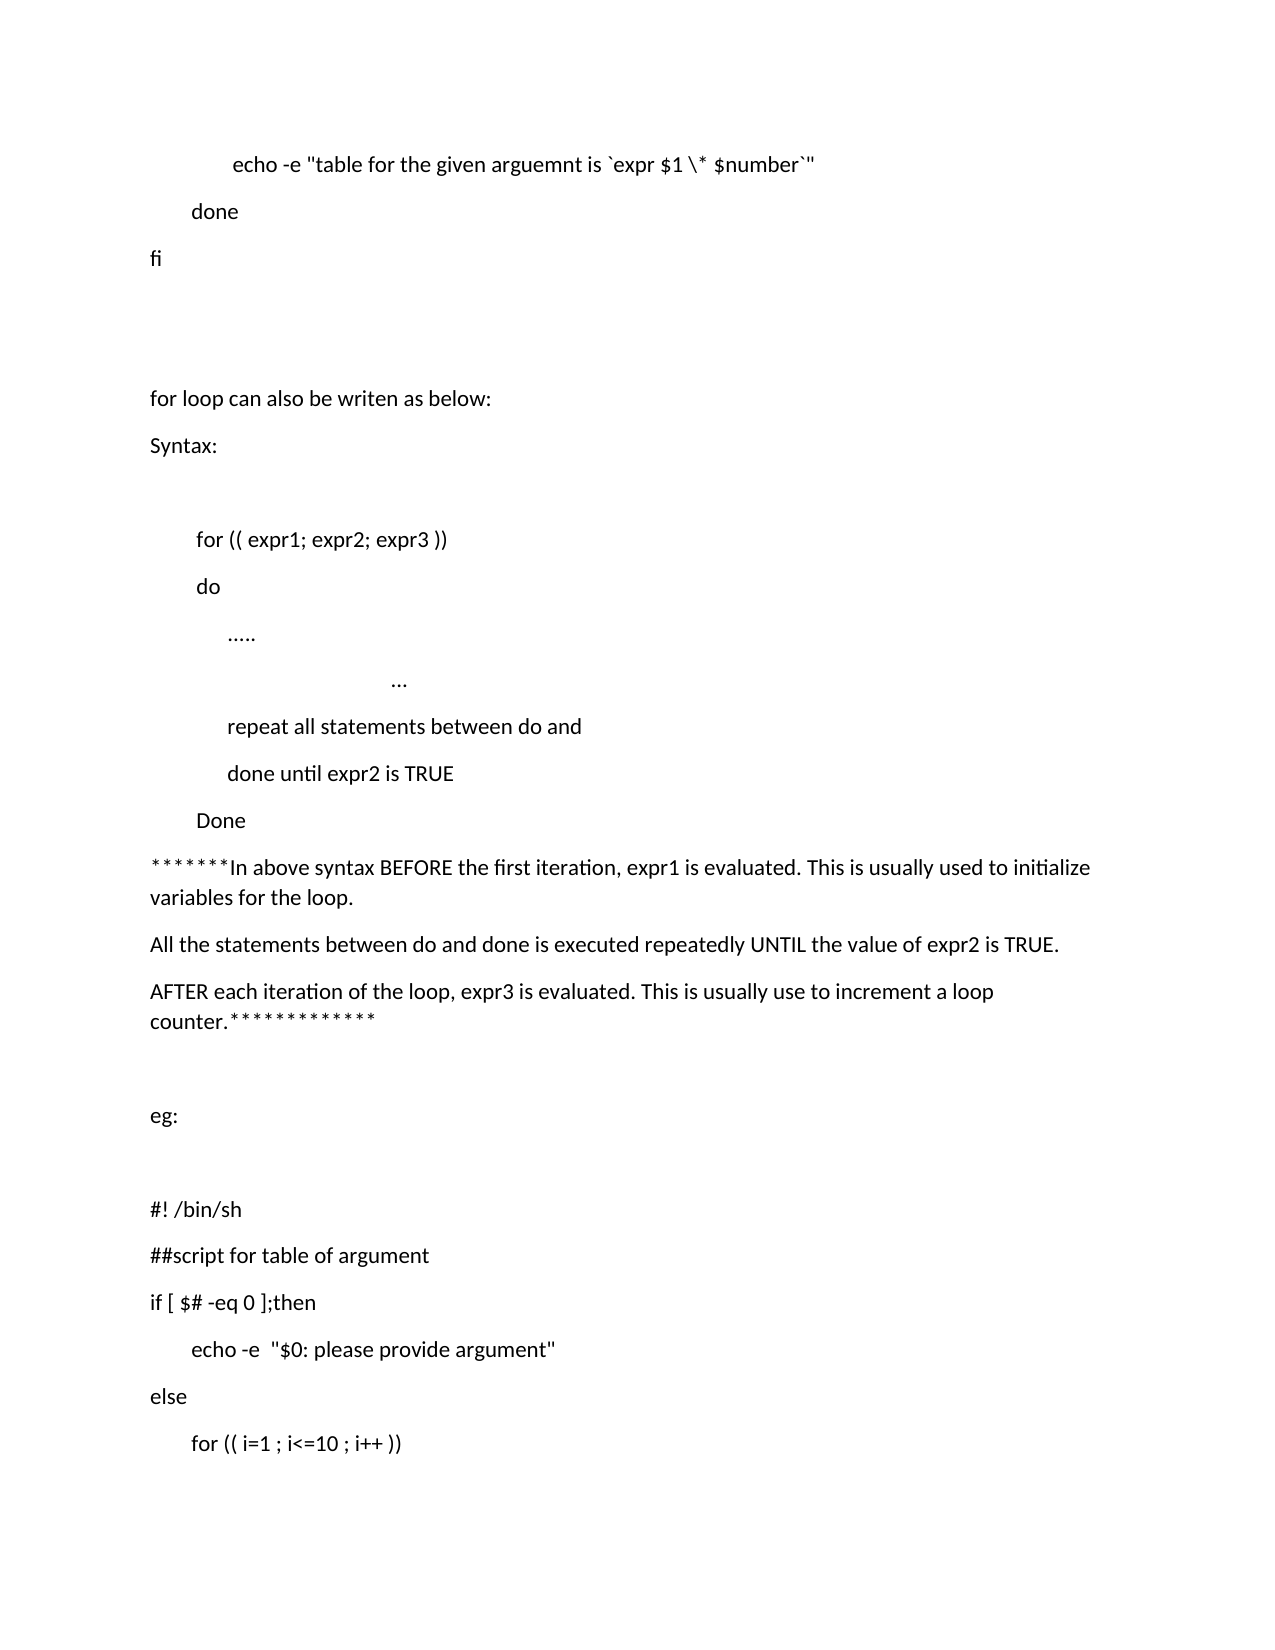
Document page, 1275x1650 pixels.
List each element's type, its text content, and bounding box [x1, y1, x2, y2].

text done [150, 197, 1125, 225]
text #! /bin/sh [150, 1195, 1125, 1223]
text AFTER each iteration of the loop, expr3 is evaluated. This is usually use to increment a loop counter.************* [150, 977, 1125, 1035]
text Done [150, 806, 1125, 834]
text ##script for table of argument [150, 1242, 1125, 1270]
text *******In above syntax BEFORE the first iteration, expr1 is evaluated. This is usually used to initialize variables for the loop. [150, 853, 1125, 911]
text eg: [150, 1101, 1125, 1129]
text fi [150, 244, 1125, 272]
text ... [150, 666, 1125, 694]
text All the statements between do and done is executed repeatedly UNTIL the value of expr2 is TRUE. [150, 930, 1125, 958]
text for (( expr1; expr2; expr3 )) [150, 525, 1125, 553]
text echo -e "table for the given arguemnt is `expr $1 \* $number`" [150, 150, 1125, 178]
text else [150, 1382, 1125, 1410]
text ..... [150, 619, 1125, 647]
text for loop can also be writen as below: [150, 384, 1125, 412]
text if [ $# -eq 0 ];then [150, 1288, 1125, 1317]
text do [150, 572, 1125, 600]
text repeat all statements between do and [150, 712, 1125, 741]
text for (( i=1 ; i<=10 ; i++ )) [150, 1429, 1125, 1457]
text Syntax: [150, 431, 1125, 459]
text echo -e "$0: please provide argument" [150, 1335, 1125, 1363]
text done until expr2 is TRUE [150, 759, 1125, 787]
